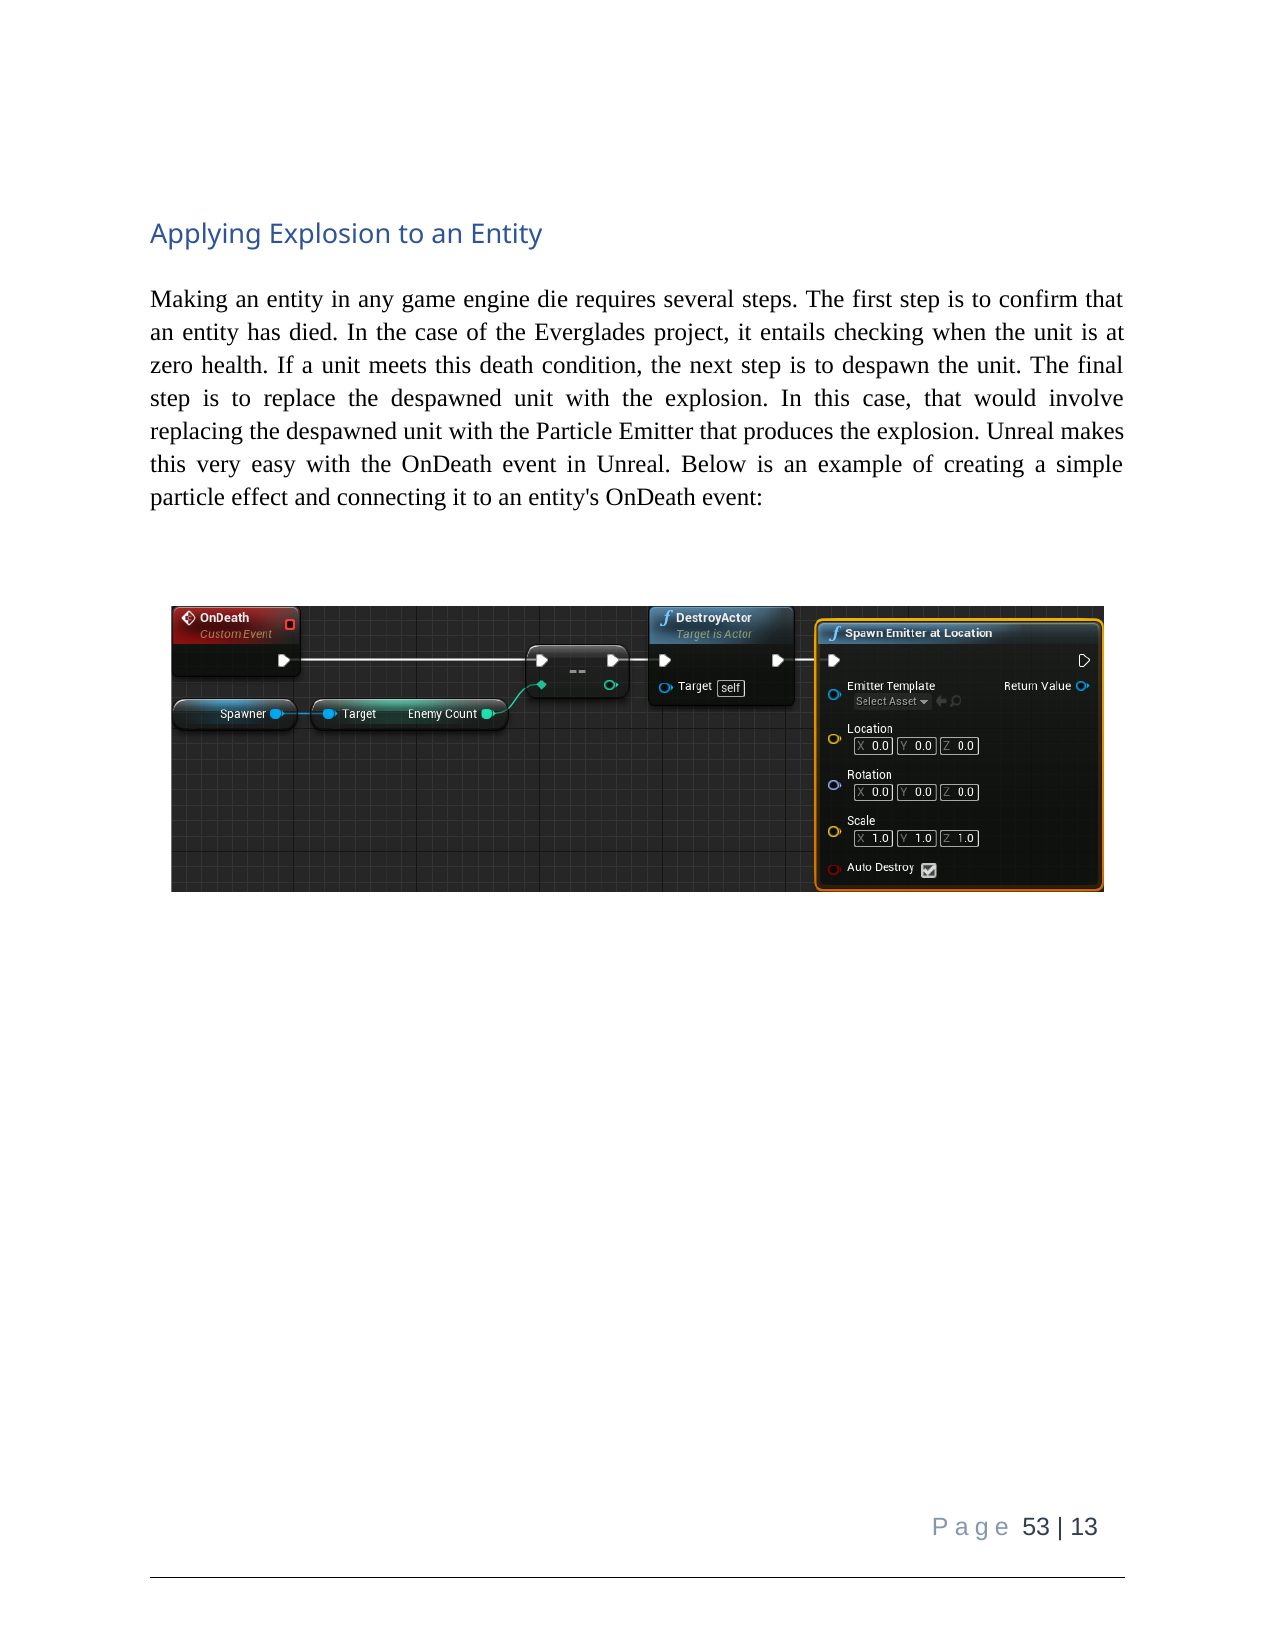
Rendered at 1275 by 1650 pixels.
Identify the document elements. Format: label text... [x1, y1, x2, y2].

picture [171, 606, 1104, 892]
text Making an entity in any game engine die requires several steps. The first step is to confirm that an entity has died. In the case of the Everglades project, it entails checking when the unit is at zero health. If a unit meets this death condition, the next step is to despawn the unit. The final step is to replace the despawned unit with the explosion. In this case, that would involve replacing the despawned unit with the Particle Emitter that produces the explosion. Unreal makes this very easy with the OnDeath event in Unreal. Below is an example of creating a simple particle effect and connecting it to an entity's OnDeath event: [150, 254, 1125, 511]
text Applying Explosion to an Entity [150, 214, 1125, 251]
